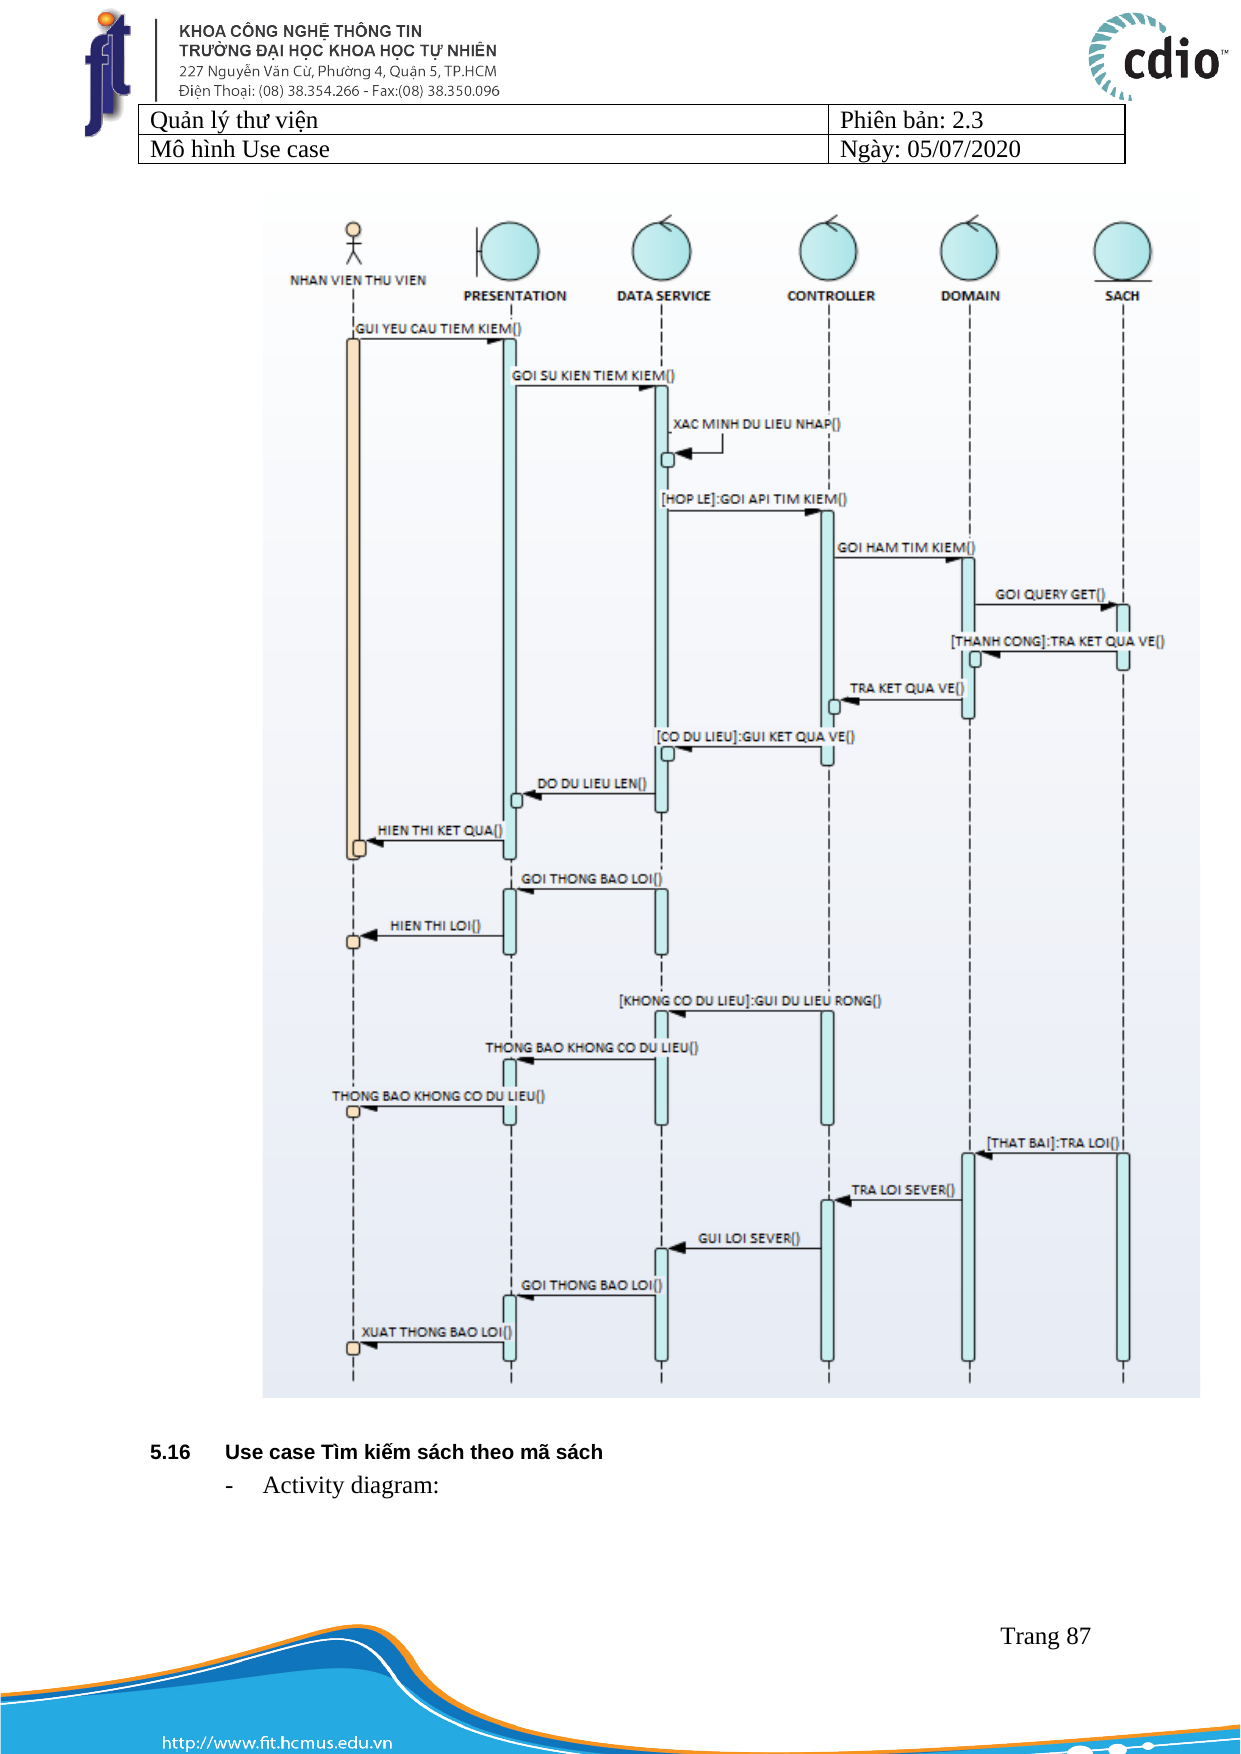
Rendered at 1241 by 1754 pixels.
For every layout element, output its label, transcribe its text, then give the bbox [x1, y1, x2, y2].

picture [829, 105, 1124, 134]
picture [139, 105, 828, 134]
list Activity diagram: [225, 1470, 1090, 1499]
picture [0, 1621, 1241, 1754]
picture [262, 193, 1200, 1398]
subtitle Use case Tìm kiếm sách theo mã sách [150, 1439, 1090, 1464]
picture [61, 1, 1241, 161]
picture [829, 135, 1124, 161]
picture [139, 135, 828, 161]
